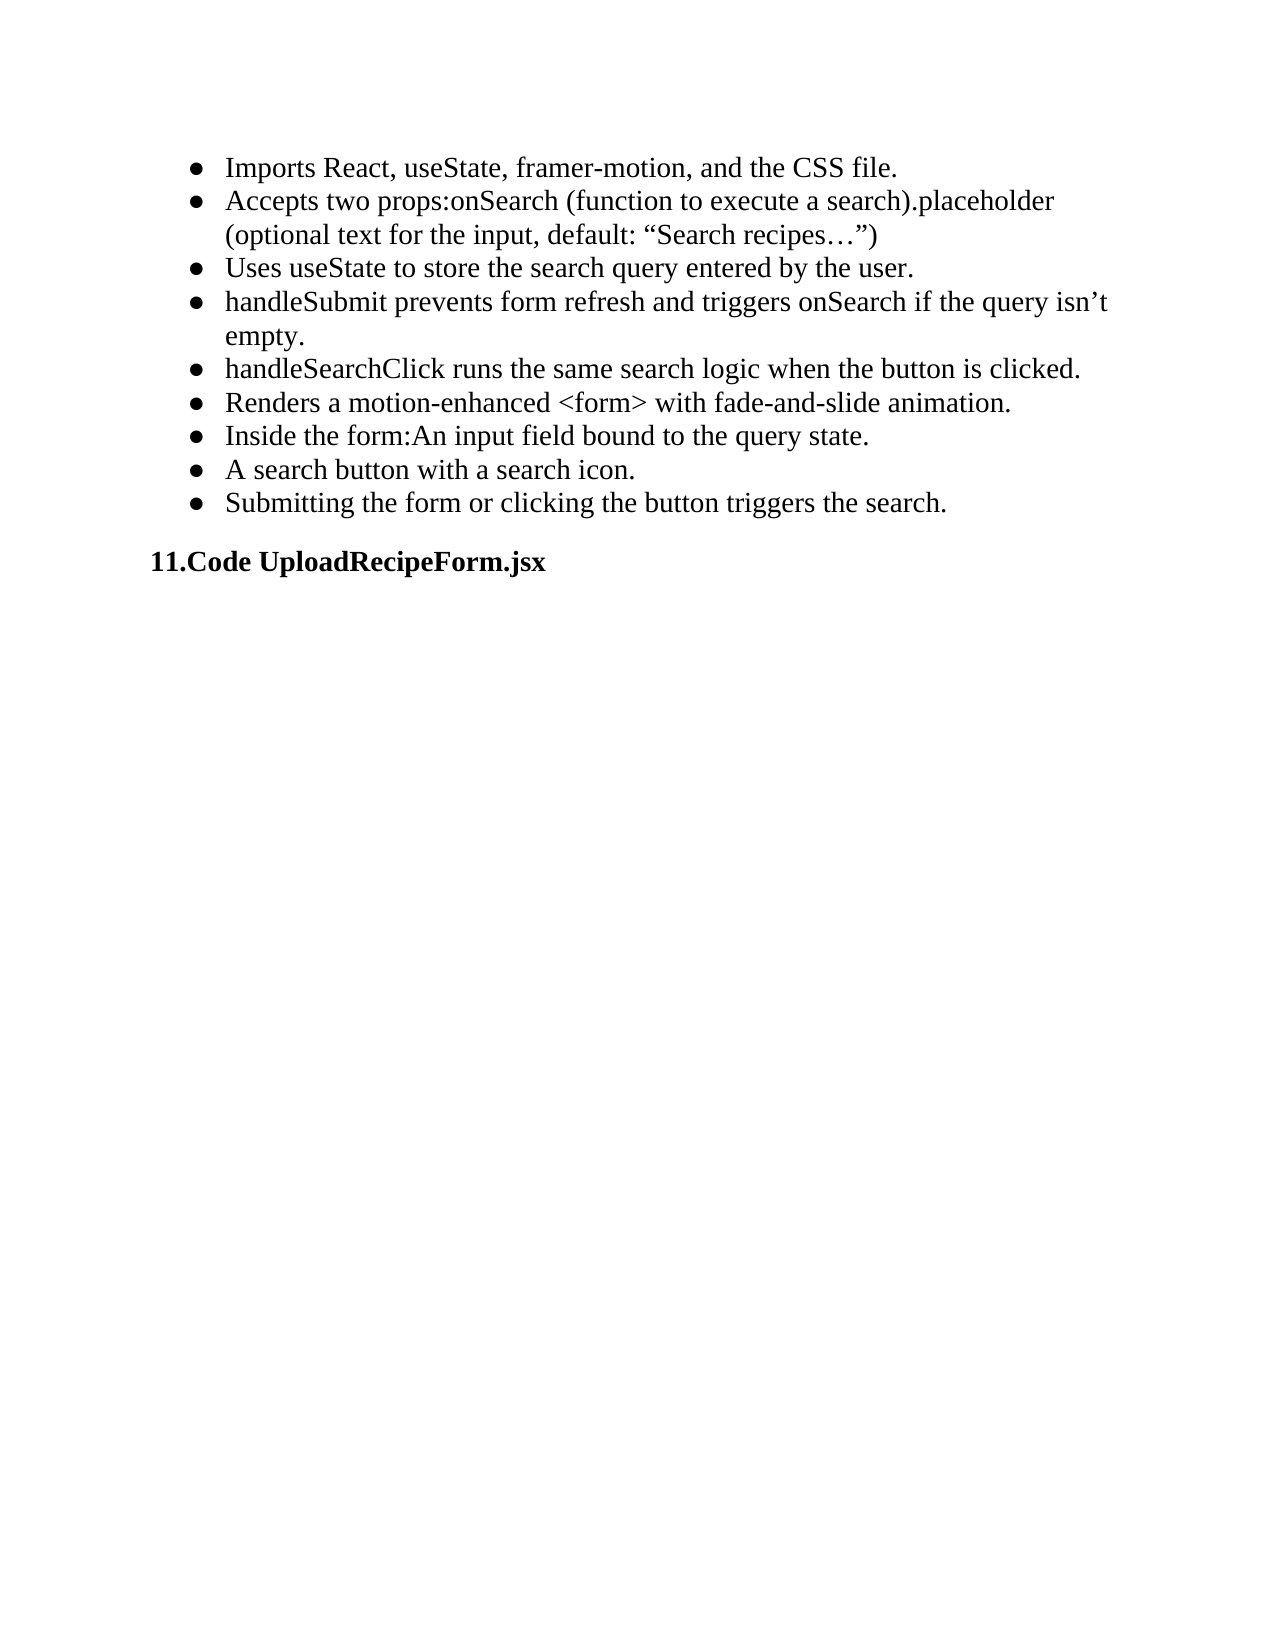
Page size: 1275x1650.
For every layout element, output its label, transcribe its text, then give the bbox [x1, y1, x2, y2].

list handleSearchClick runs the same search logic when the button is clicked. [187, 351, 1125, 385]
list Imports React, useState, framer-motion, and the CSS file. [187, 150, 1125, 183]
list handleSubmit prevents form refresh and triggers onSearch if the query isn’t empty. [187, 284, 1125, 351]
list Renders a motion-enhanced <form> with fade-and-slide animation. [187, 385, 1125, 418]
list A search button with a search icon. [187, 452, 1125, 485]
list Accepts two props:onSearch (function to execute a search).placeholder (optional text for the input, default: “Search recipes…”) [187, 183, 1125, 251]
list Inside the form:An input field bound to the query state. [187, 418, 1125, 452]
list Submitting the form or clicking the button triggers the search. [187, 485, 1125, 519]
list Uses useState to store the search query entered by the user. [187, 251, 1125, 284]
text 11.Code UploadRecipeForm.jsx [150, 544, 1125, 577]
